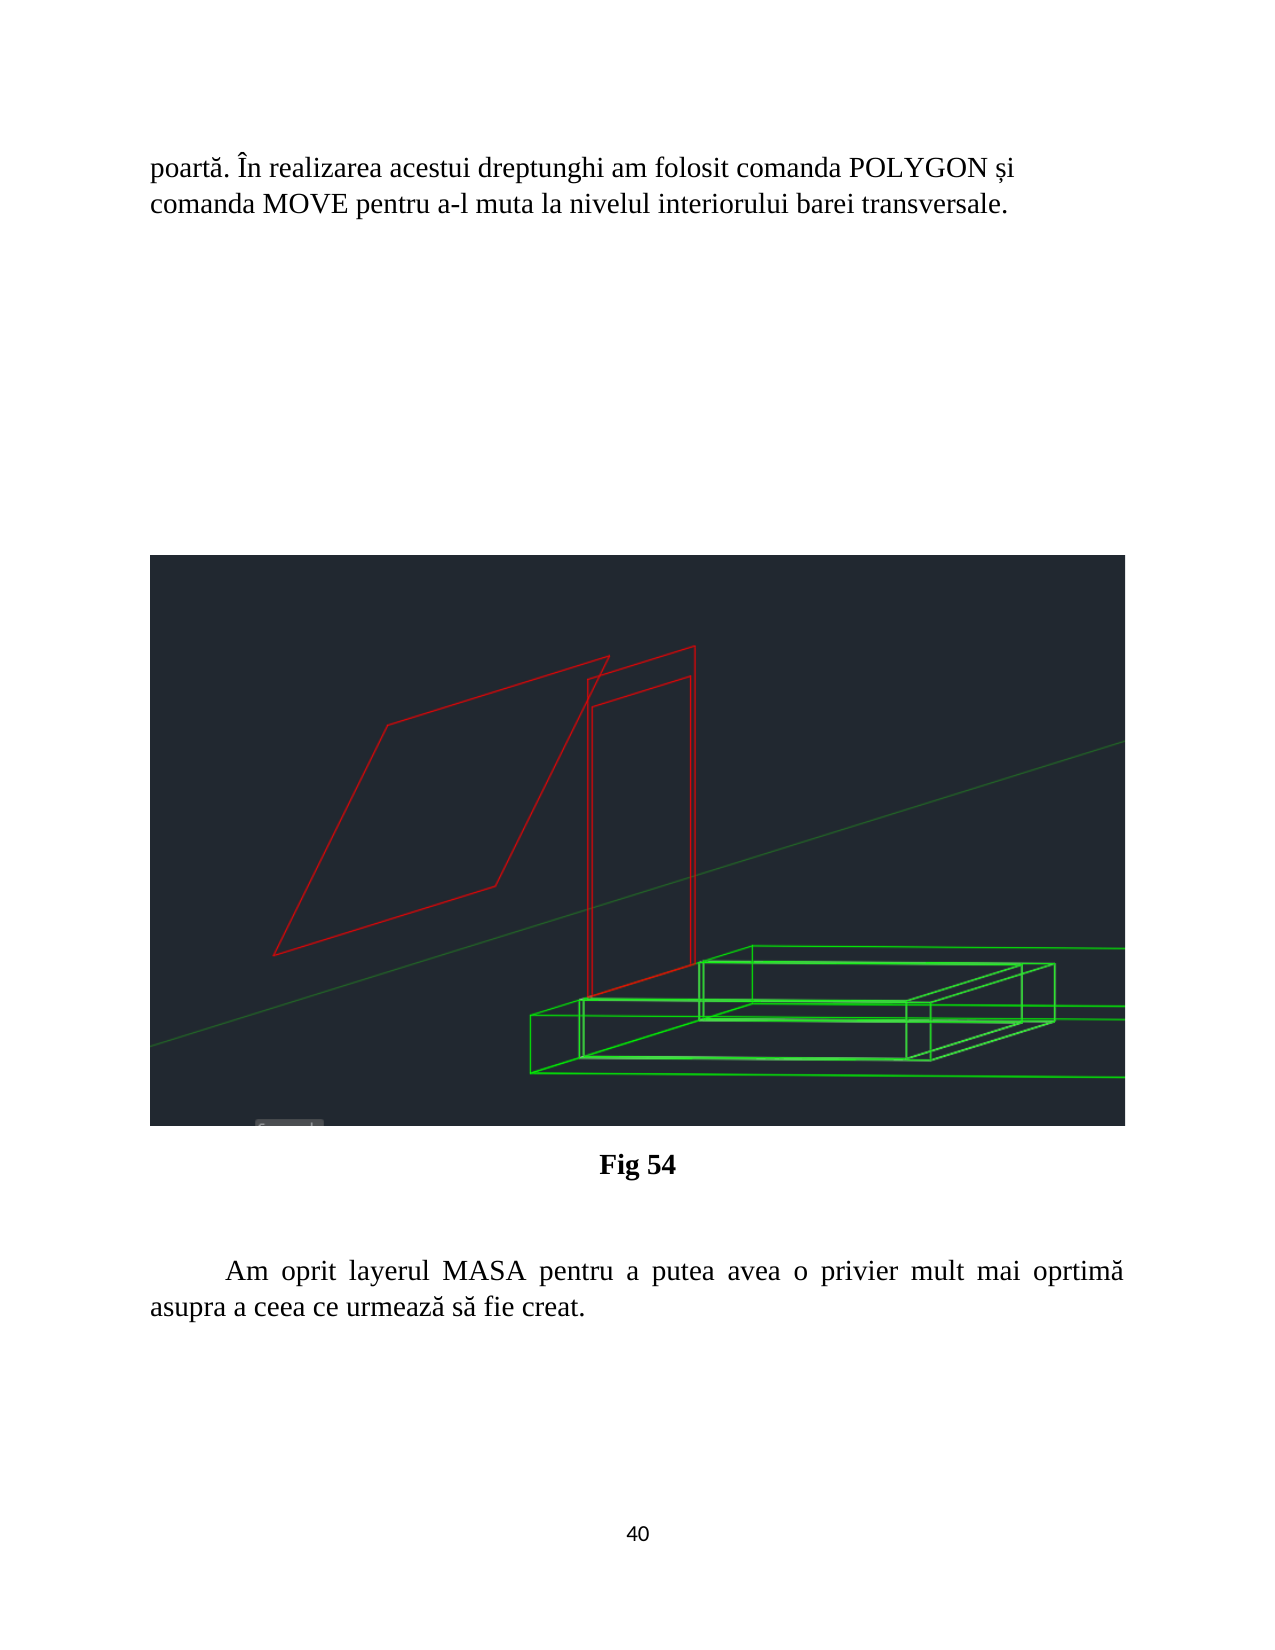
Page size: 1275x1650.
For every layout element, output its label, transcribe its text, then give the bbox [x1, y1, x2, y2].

text Fig 54 [150, 1126, 1125, 1181]
picture [150, 555, 1125, 1126]
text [150, 150, 1125, 220]
text Am oprit layerul MASA pentru a putea avea o privier mult mai oprtimă asupra a ceea ce urmează să fie creat. [150, 1253, 1125, 1322]
